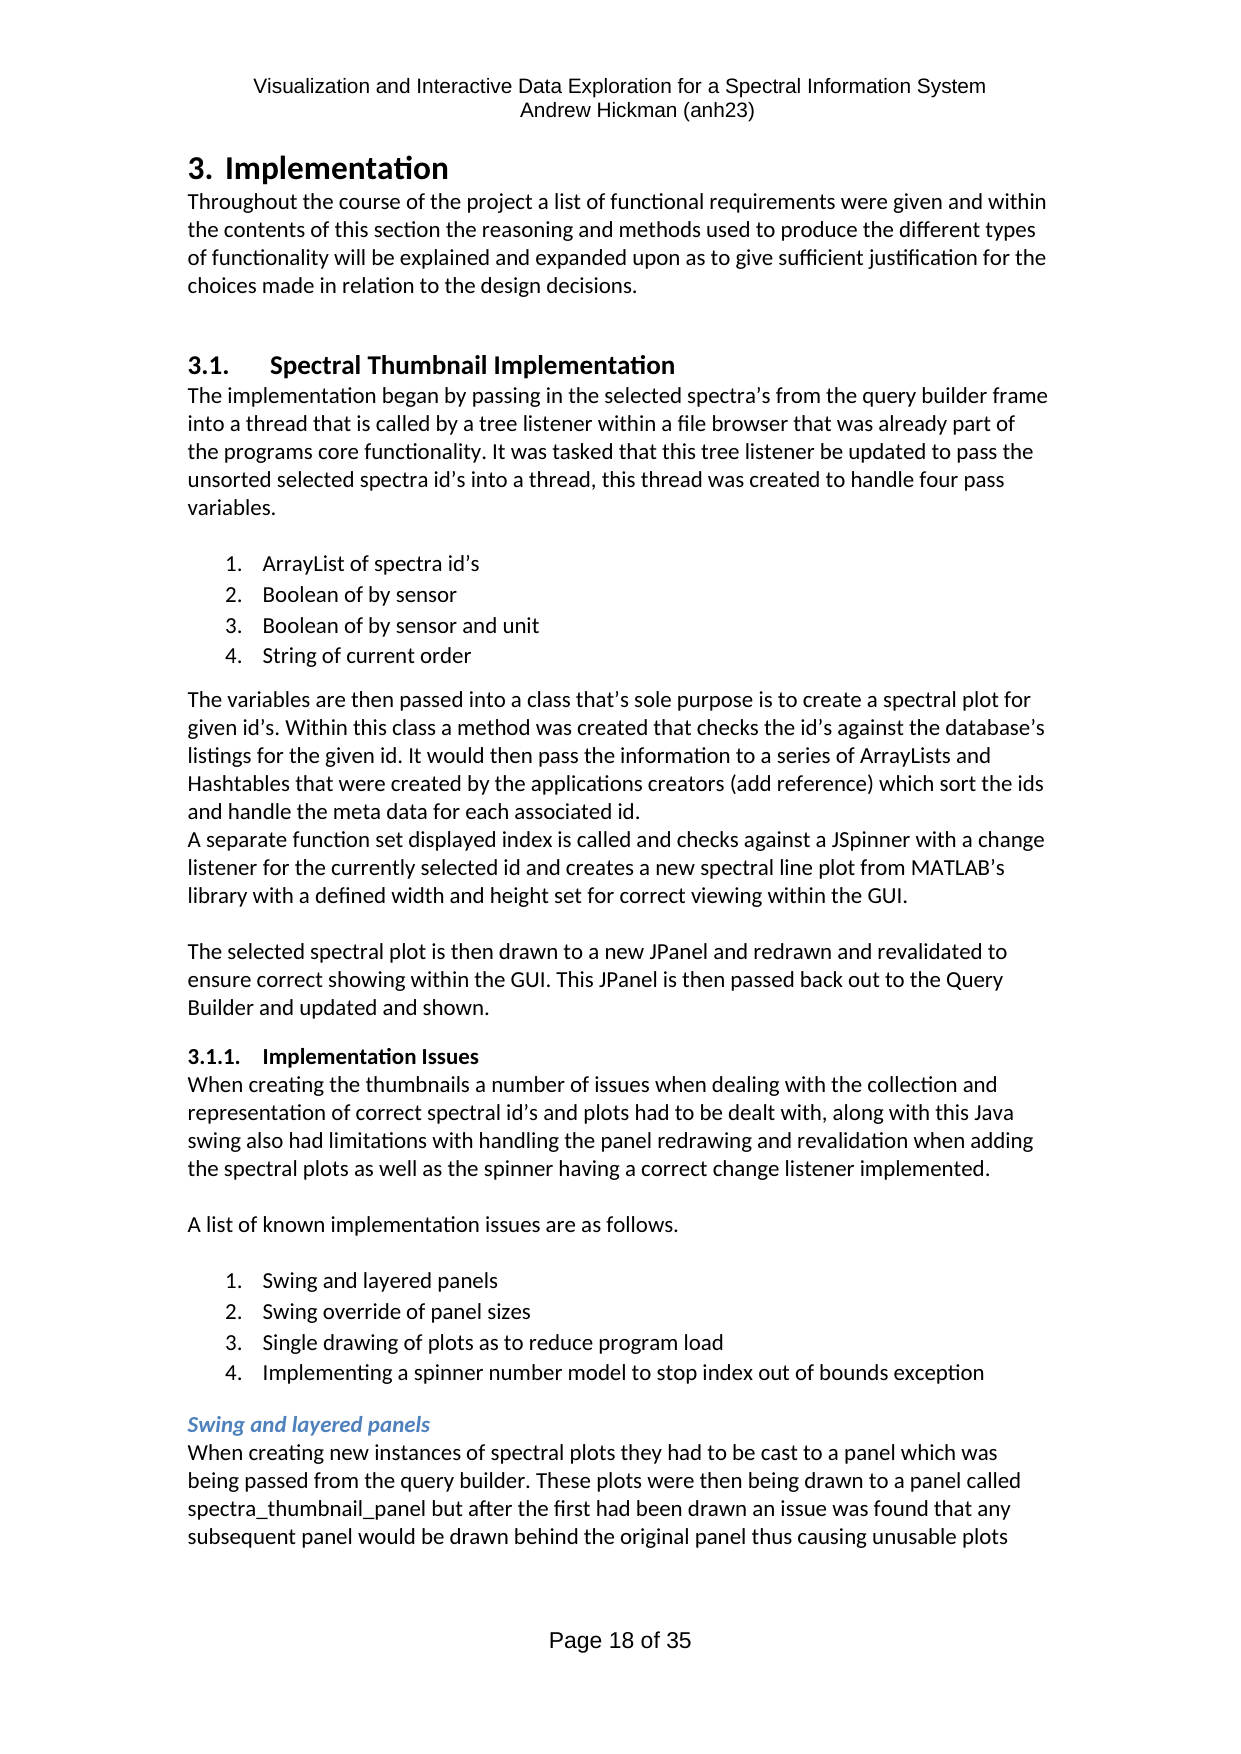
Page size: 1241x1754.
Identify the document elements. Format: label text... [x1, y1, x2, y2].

list Boolean of by sensor [225, 580, 1053, 608]
text The variables are then passed into a class that’s sole purpose is to create a spectral plot for given id’s. Within this class a method was created that checks the id’s against the database’s listings for the given id. It would then pass the information to a series of ArrayLists and Hashtables that were created by the applications creators (add reference) which sort the ids and handle the meta data for each associated id. [187, 685, 1053, 825]
text When creating the thumbnails a number of issues when dealing with the collection and representation of correct spectral id’s and plots had to be dealt with, along with this Java swing also had limitations with handling the panel redrawing and revalidation when adding the spectral plots as well as the spinner having a correct change listener implemented. [187, 1070, 1053, 1182]
subtitle Swing and layered panels [187, 1410, 1053, 1438]
text A list of known implementation issues are as follows. [187, 1210, 1053, 1238]
text The implementation began by passing in the selected spectra’s from the query builder frame into a thread that is called by a tree listener within a file browser that was already part of the programs core functionality. It was tasked that this tree listener be updated to pass the unsorted selected spectra id’s into a thread, this thread was created to handle four pass variables. [187, 381, 1053, 521]
text Throughout the course of the project a list of functional requirements were given and within the contents of this section the reasoning and methods used to produce the different types of functionality will be explained and expanded upon as to give sufficient justification for the choices made in relation to the design decisions. [187, 187, 1053, 299]
subtitle Spectral Thumbnail Implementation [187, 348, 1053, 381]
list ArrayList of spectra id’s [225, 549, 1053, 577]
list Single drawing of plots as to reduce program load [225, 1328, 1053, 1356]
list Swing override of panel sizes [225, 1297, 1053, 1325]
list Swing and layered panels [225, 1266, 1053, 1294]
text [187, 1438, 1053, 1550]
list Boolean of by sensor and unit [225, 611, 1053, 639]
list Implementing a spinner number model to stop index out of bounds exception [225, 1358, 1053, 1386]
subtitle Implementation [187, 147, 1053, 187]
text The selected spectral plot is then drawn to a new JPanel and redrawn and revalidated to ensure correct showing within the GUI. This JPanel is then passed back out to the Query Builder and updated and shown. [187, 937, 1053, 1021]
text A separate function set displayed index is called and checks against a JSpinner with a change listener for the currently selected id and creates a new spectral line plot from MATLAB’s library with a defined width and height set for correct viewing within the GUI. [187, 825, 1053, 909]
list String of current order [225, 642, 1053, 670]
subtitle Implementation Issues [187, 1042, 1053, 1070]
